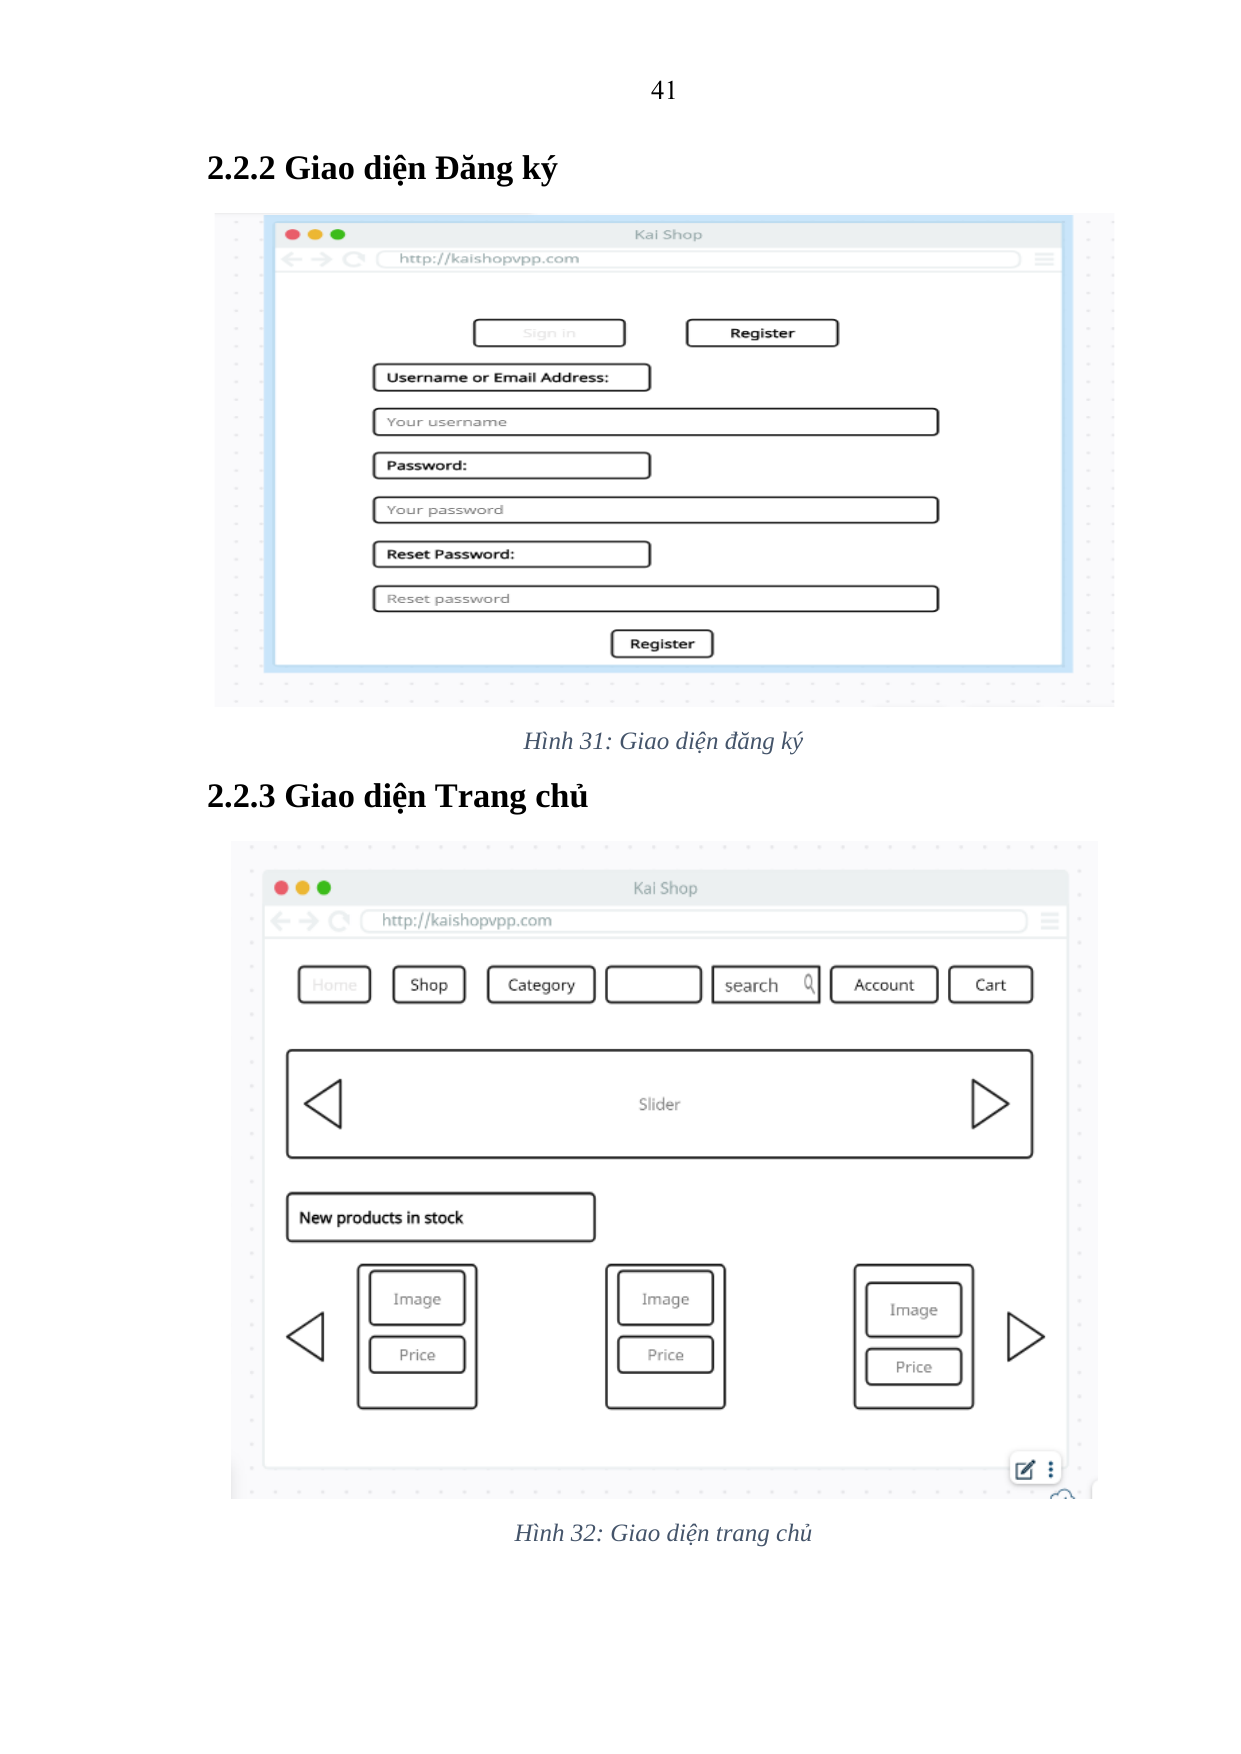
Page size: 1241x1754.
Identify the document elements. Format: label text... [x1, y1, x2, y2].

picture [231, 841, 1098, 1499]
text Hình 31: Giao diện đăng ký [207, 726, 1122, 755]
picture [214, 213, 1115, 707]
subtitle 2.2.3 Giao diện Trang chủ [207, 776, 1122, 815]
text Hình 32: Giao diện trang chủ [207, 1518, 1122, 1547]
subtitle 2.2.2 Giao diện Đăng ký [207, 148, 1122, 187]
